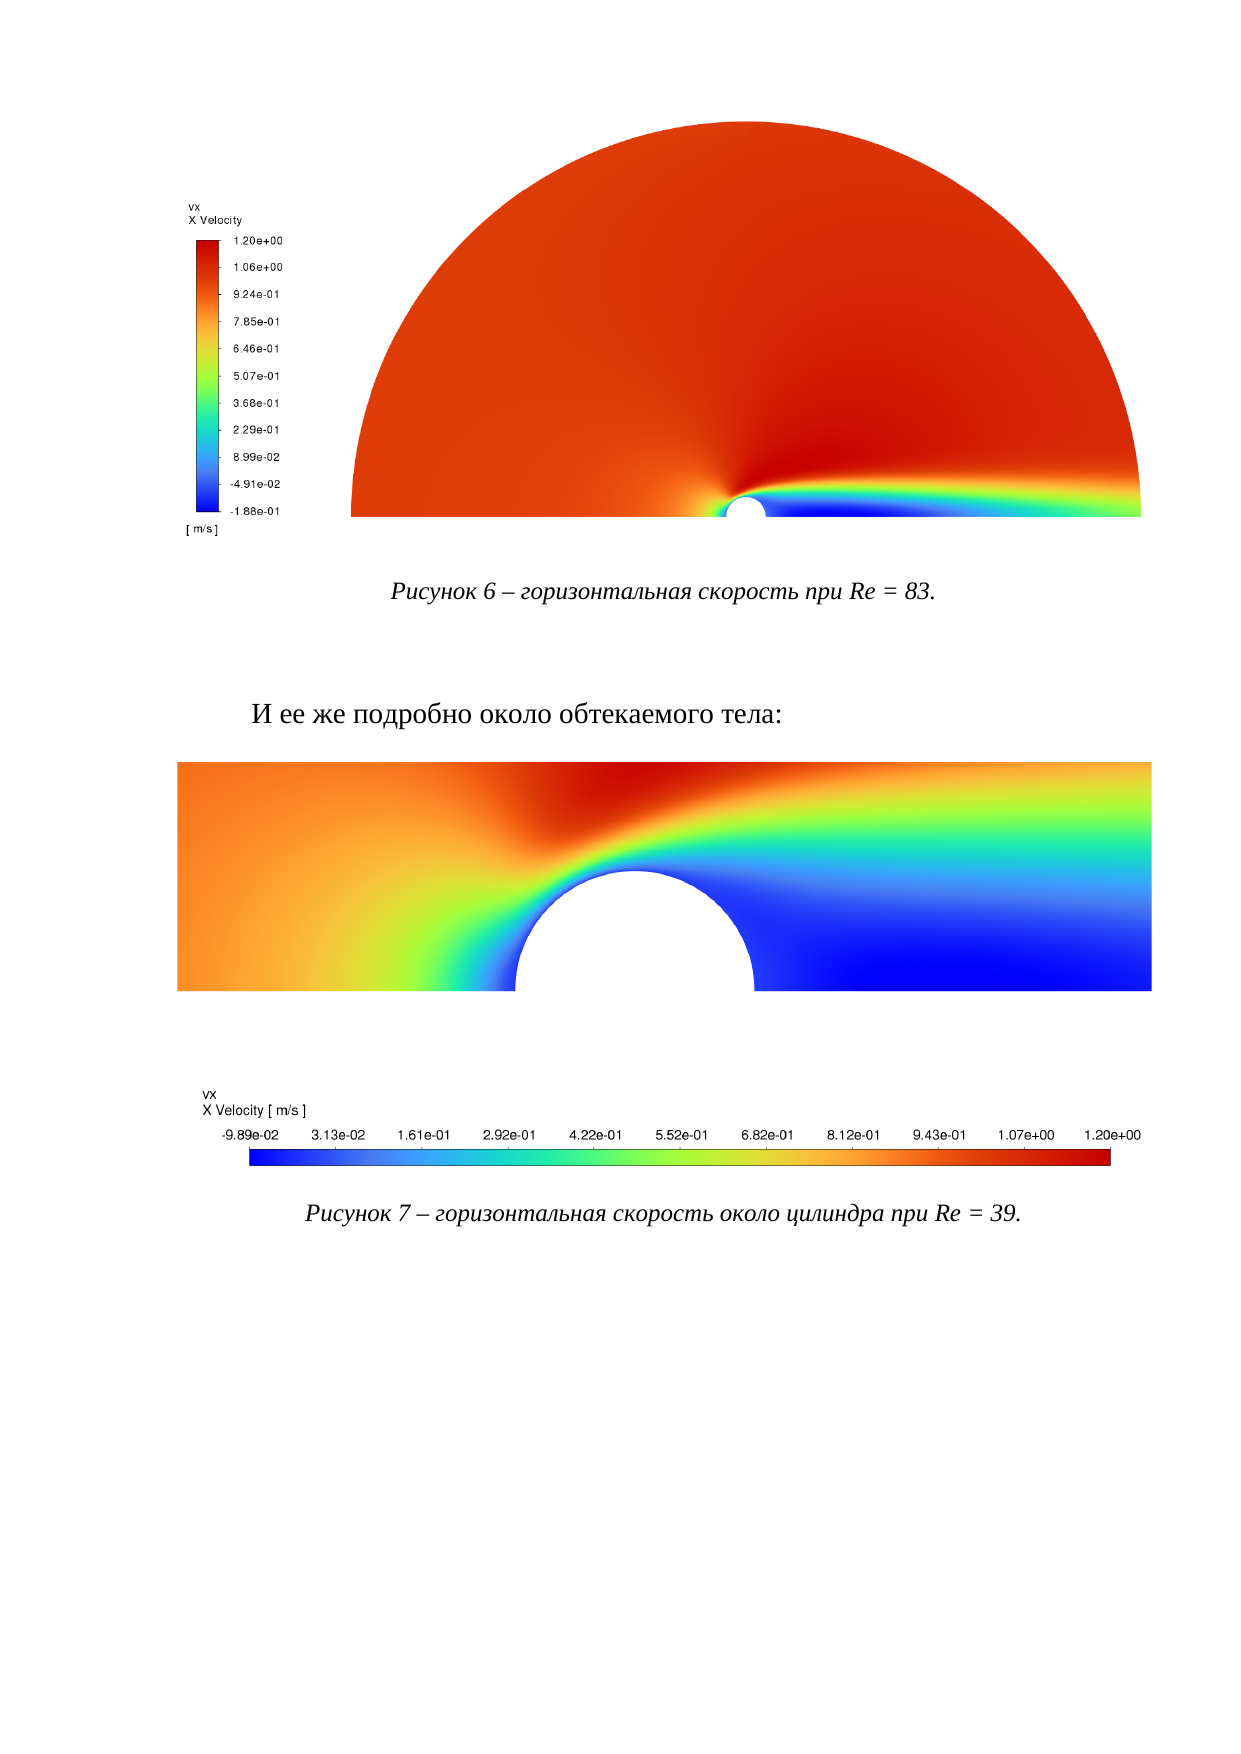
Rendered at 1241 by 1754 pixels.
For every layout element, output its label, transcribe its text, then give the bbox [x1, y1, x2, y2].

picture [177, 762, 1152, 1168]
text И ее же подробно около обтекаемого тела: [177, 696, 1152, 729]
text Рисунок 6 – горизонтальная скорость при Re = 83. [177, 576, 1152, 605]
text Рисунок 7 – горизонтальная скорость около цилиндра при Re = 39. [177, 1198, 1152, 1227]
picture [177, 118, 1152, 546]
